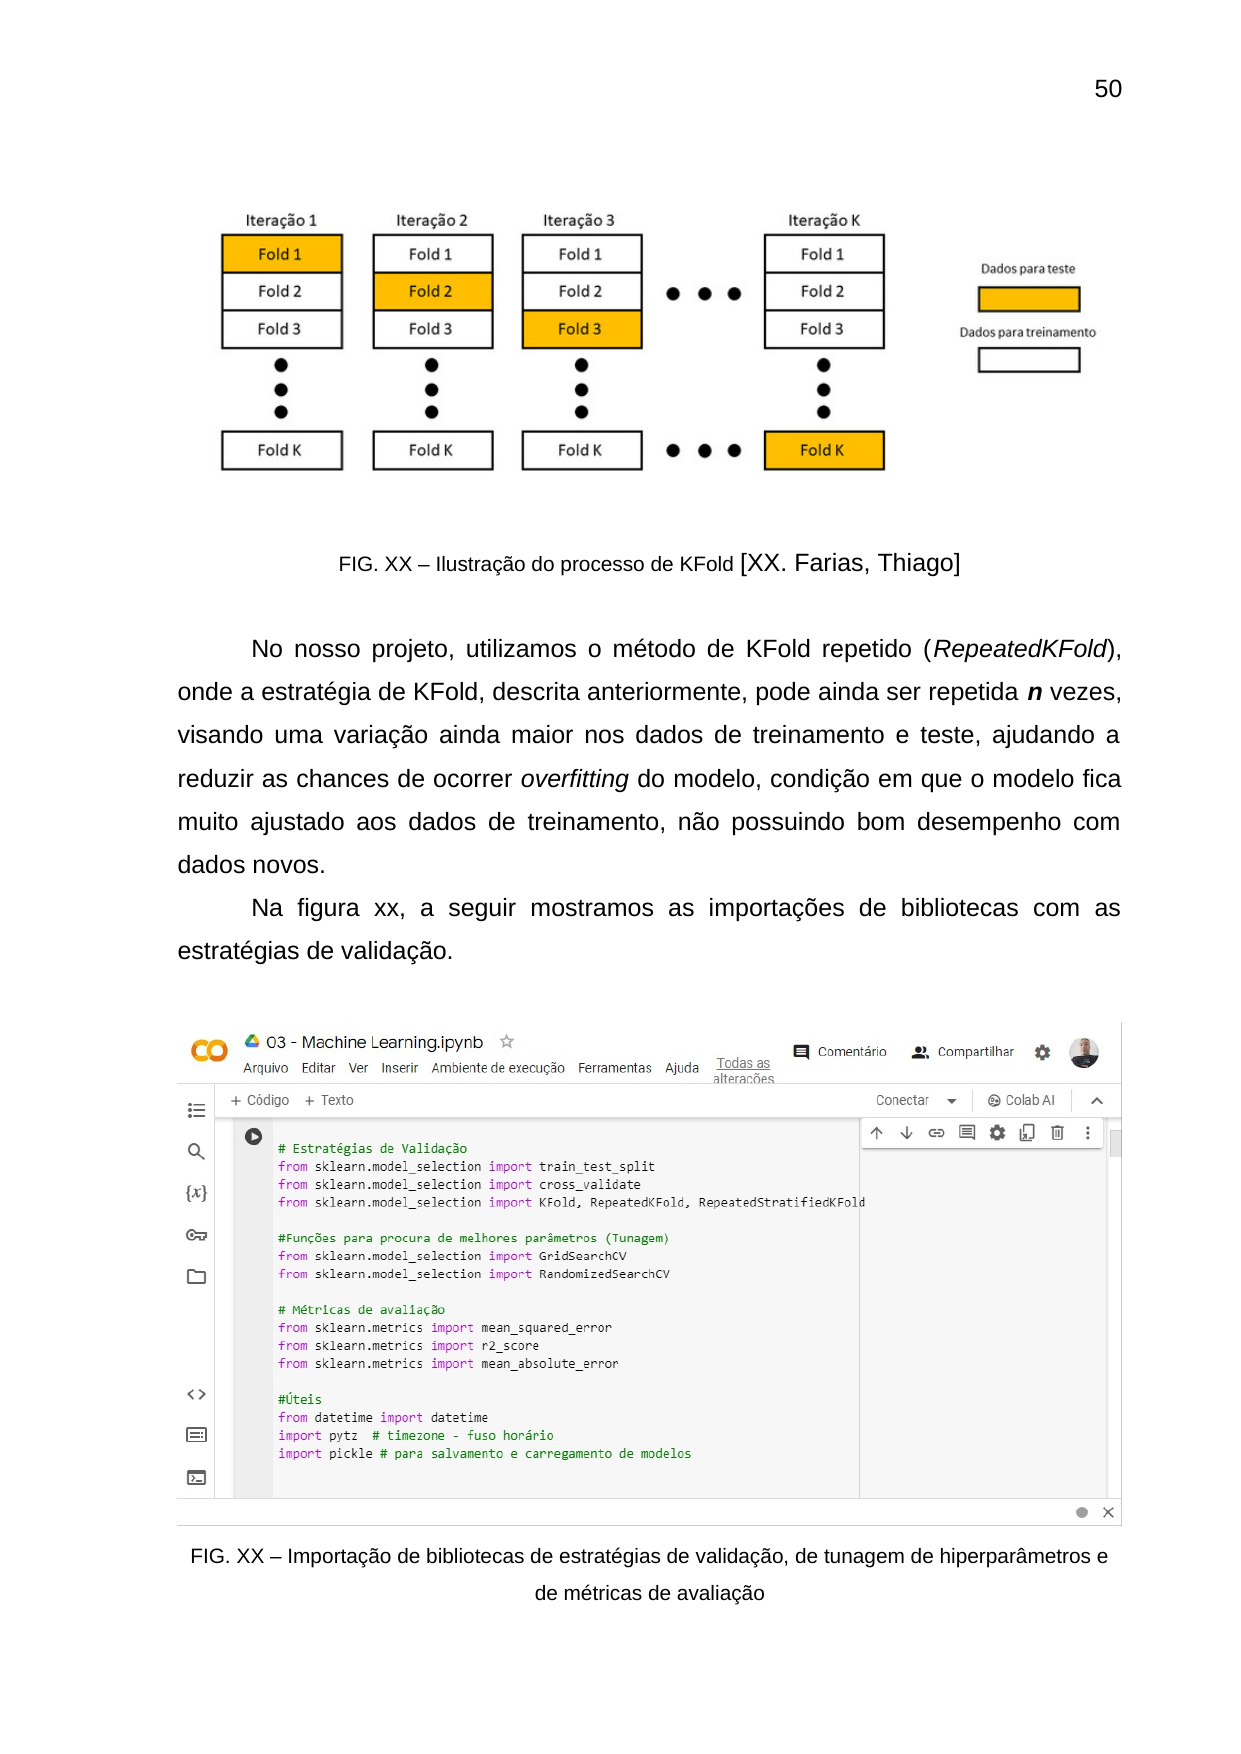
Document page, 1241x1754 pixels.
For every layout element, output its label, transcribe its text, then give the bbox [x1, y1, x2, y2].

text FIG. XX – Ilustração do processo de KFold [XX. Farias, Thiago] [177, 548, 1122, 577]
picture [177, 1022, 1122, 1526]
picture [177, 177, 1122, 534]
text Na figura xx, a seguir mostramos as importações de bibliotecas com as estratégias de validação. [177, 893, 1122, 965]
text No nosso projeto, utilizamos o método de KFold repetido (RepeatedKFold), onde a estratégia de KFold, descrita anteriormente, pode ainda ser repetida n vezes, visando uma variação ainda maior nos dados de treinamento e teste, ajudando a reduzir as chances de ocorrer overfitting do modelo, condição em que o modelo fica muito ajustado aos dados de treinamento, não possuindo bom desempenho com dados novos. [177, 634, 1122, 878]
text FIG. XX – Importação de bibliotecas de estratégias de validação, de tunagem de hiperparâmetros e de métricas de avaliação [177, 1540, 1122, 1604]
